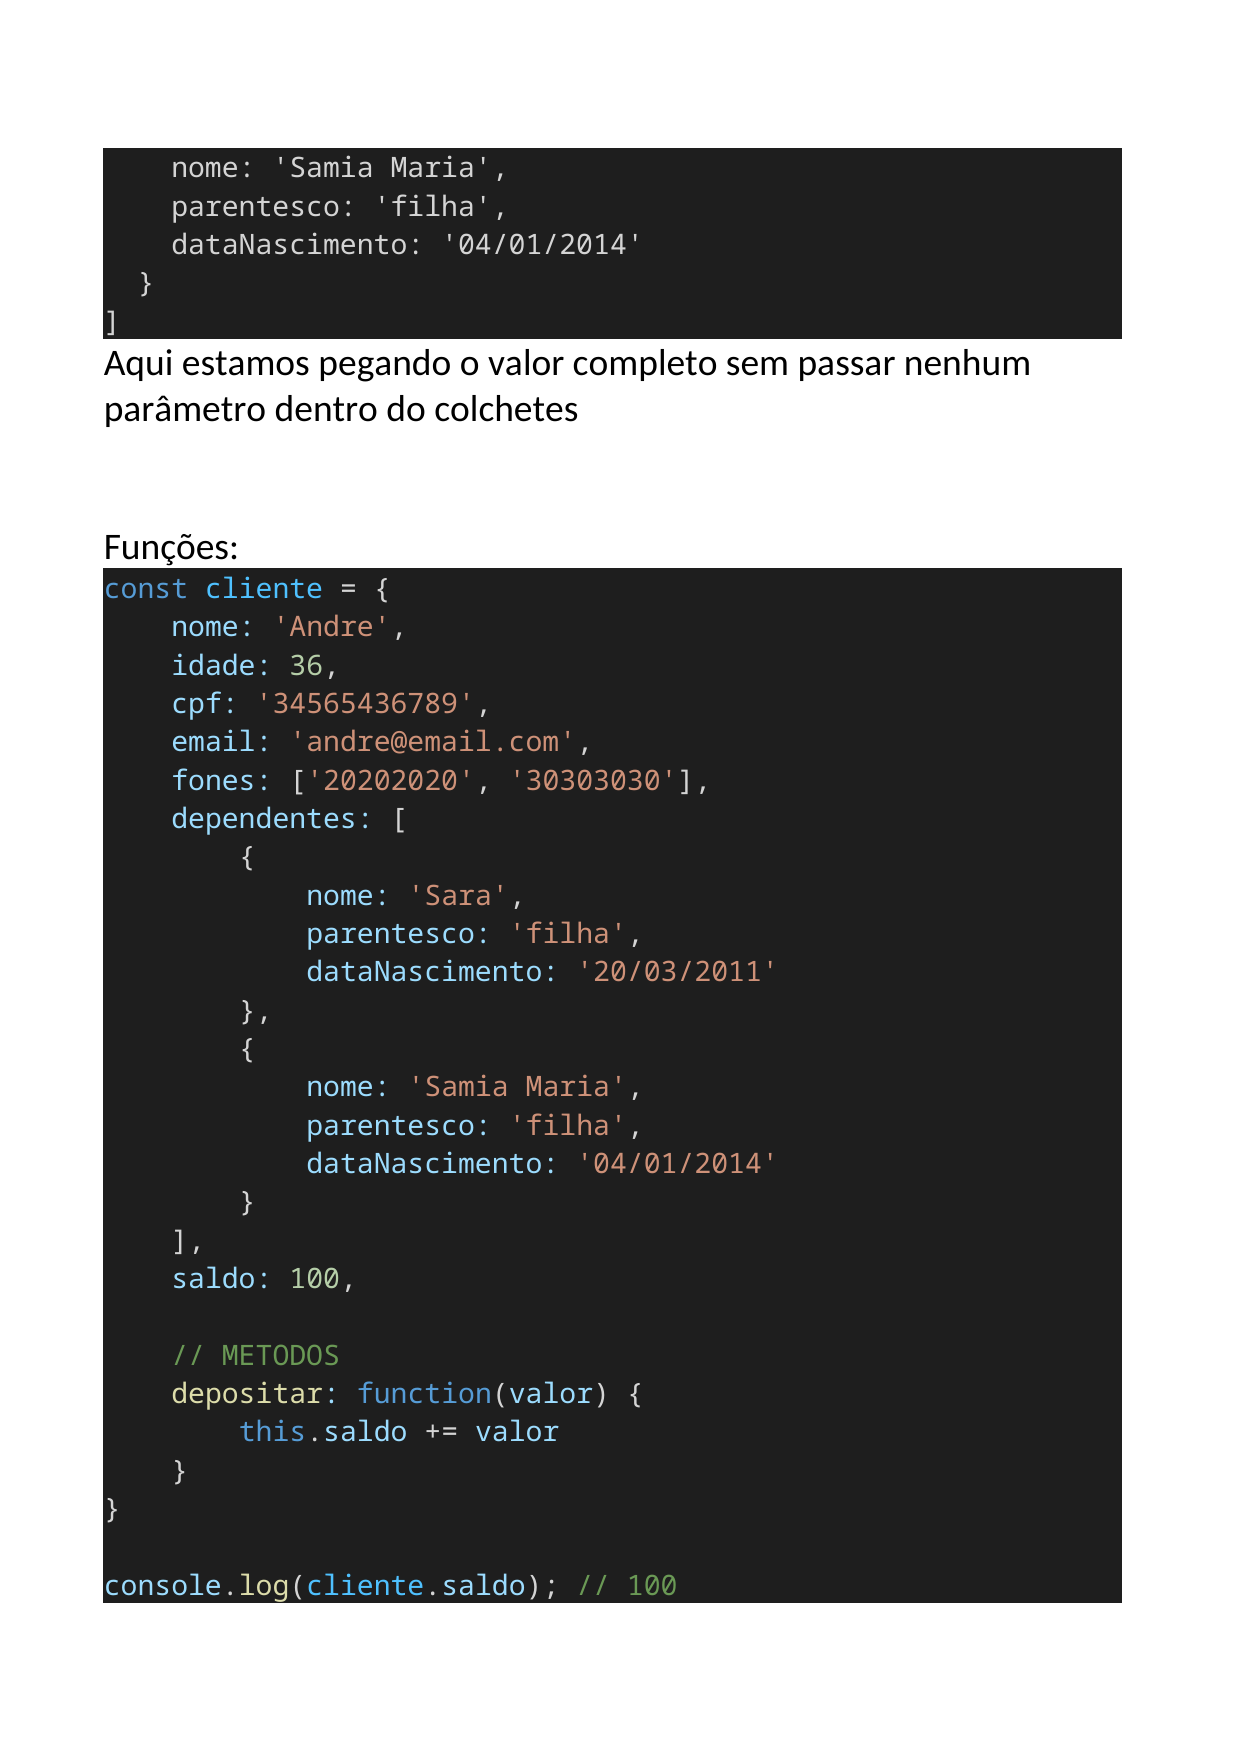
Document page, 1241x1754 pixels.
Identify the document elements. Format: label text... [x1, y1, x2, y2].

text parentesco: 'filha', [103, 913, 1122, 952]
text this.saldo += valor [103, 1412, 1122, 1450]
text ] [103, 301, 1122, 339]
text }, [103, 990, 1122, 1028]
text } [103, 263, 1122, 301]
text parentesco: 'filha', [103, 186, 1122, 224]
text dependentes: [ [103, 798, 1122, 837]
text } [103, 1488, 1122, 1527]
text dataNascimento: '20/03/2011' [103, 952, 1122, 990]
text idade: 36, [103, 645, 1122, 683]
text { [103, 1028, 1122, 1067]
text const cliente = { [103, 568, 1122, 607]
text // METODOS [103, 1335, 1122, 1373]
text console.log(cliente.saldo); // 100 [103, 1565, 1122, 1603]
text ], [103, 1220, 1122, 1258]
text } [103, 1182, 1122, 1220]
text fones: ['20202020', '30303030'], [103, 760, 1122, 798]
text } [103, 1450, 1122, 1488]
text cpf: '34565436789', [103, 683, 1122, 722]
text nome: 'Andre', [103, 607, 1122, 645]
text email: 'andre@email.com', [103, 722, 1122, 760]
text nome: 'Samia Maria', [103, 1067, 1122, 1105]
text Aqui estamos pegando o valor completo sem passar nenhum parâmetro dentro do colchetes [103, 339, 1122, 431]
text parentesco: 'filha', [103, 1105, 1122, 1143]
text { [103, 837, 1122, 875]
text depositar: function(valor) { [103, 1373, 1122, 1412]
text nome: 'Samia Maria', [103, 148, 1122, 186]
text saldo: 100, [103, 1258, 1122, 1297]
text Funções: [103, 523, 1122, 568]
text dataNascimento: '04/01/2014' [103, 224, 1122, 263]
text dataNascimento: '04/01/2014' [103, 1143, 1122, 1182]
text nome: 'Sara', [103, 875, 1122, 913]
